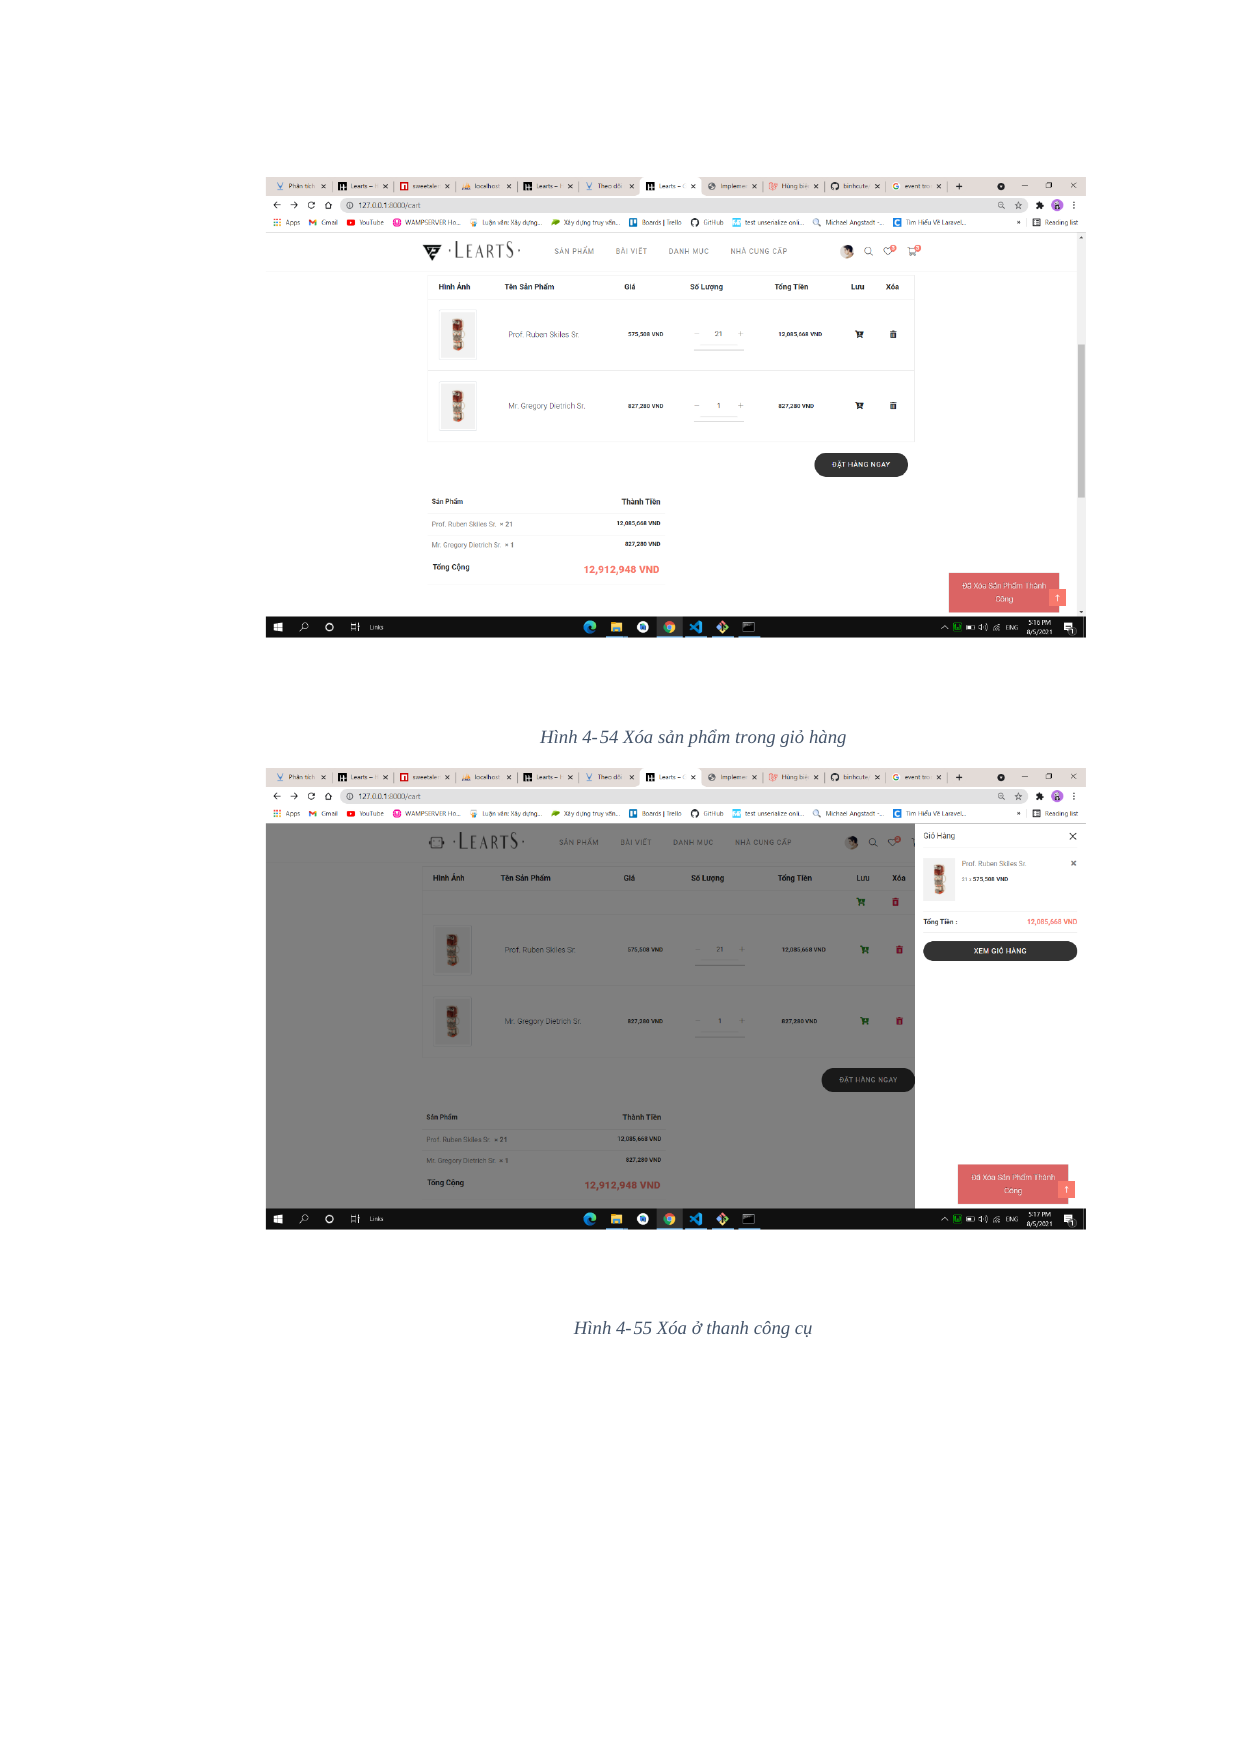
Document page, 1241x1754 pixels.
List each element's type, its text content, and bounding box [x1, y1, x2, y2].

picture [265, 768, 1182, 1290]
picture [265, 177, 1182, 698]
